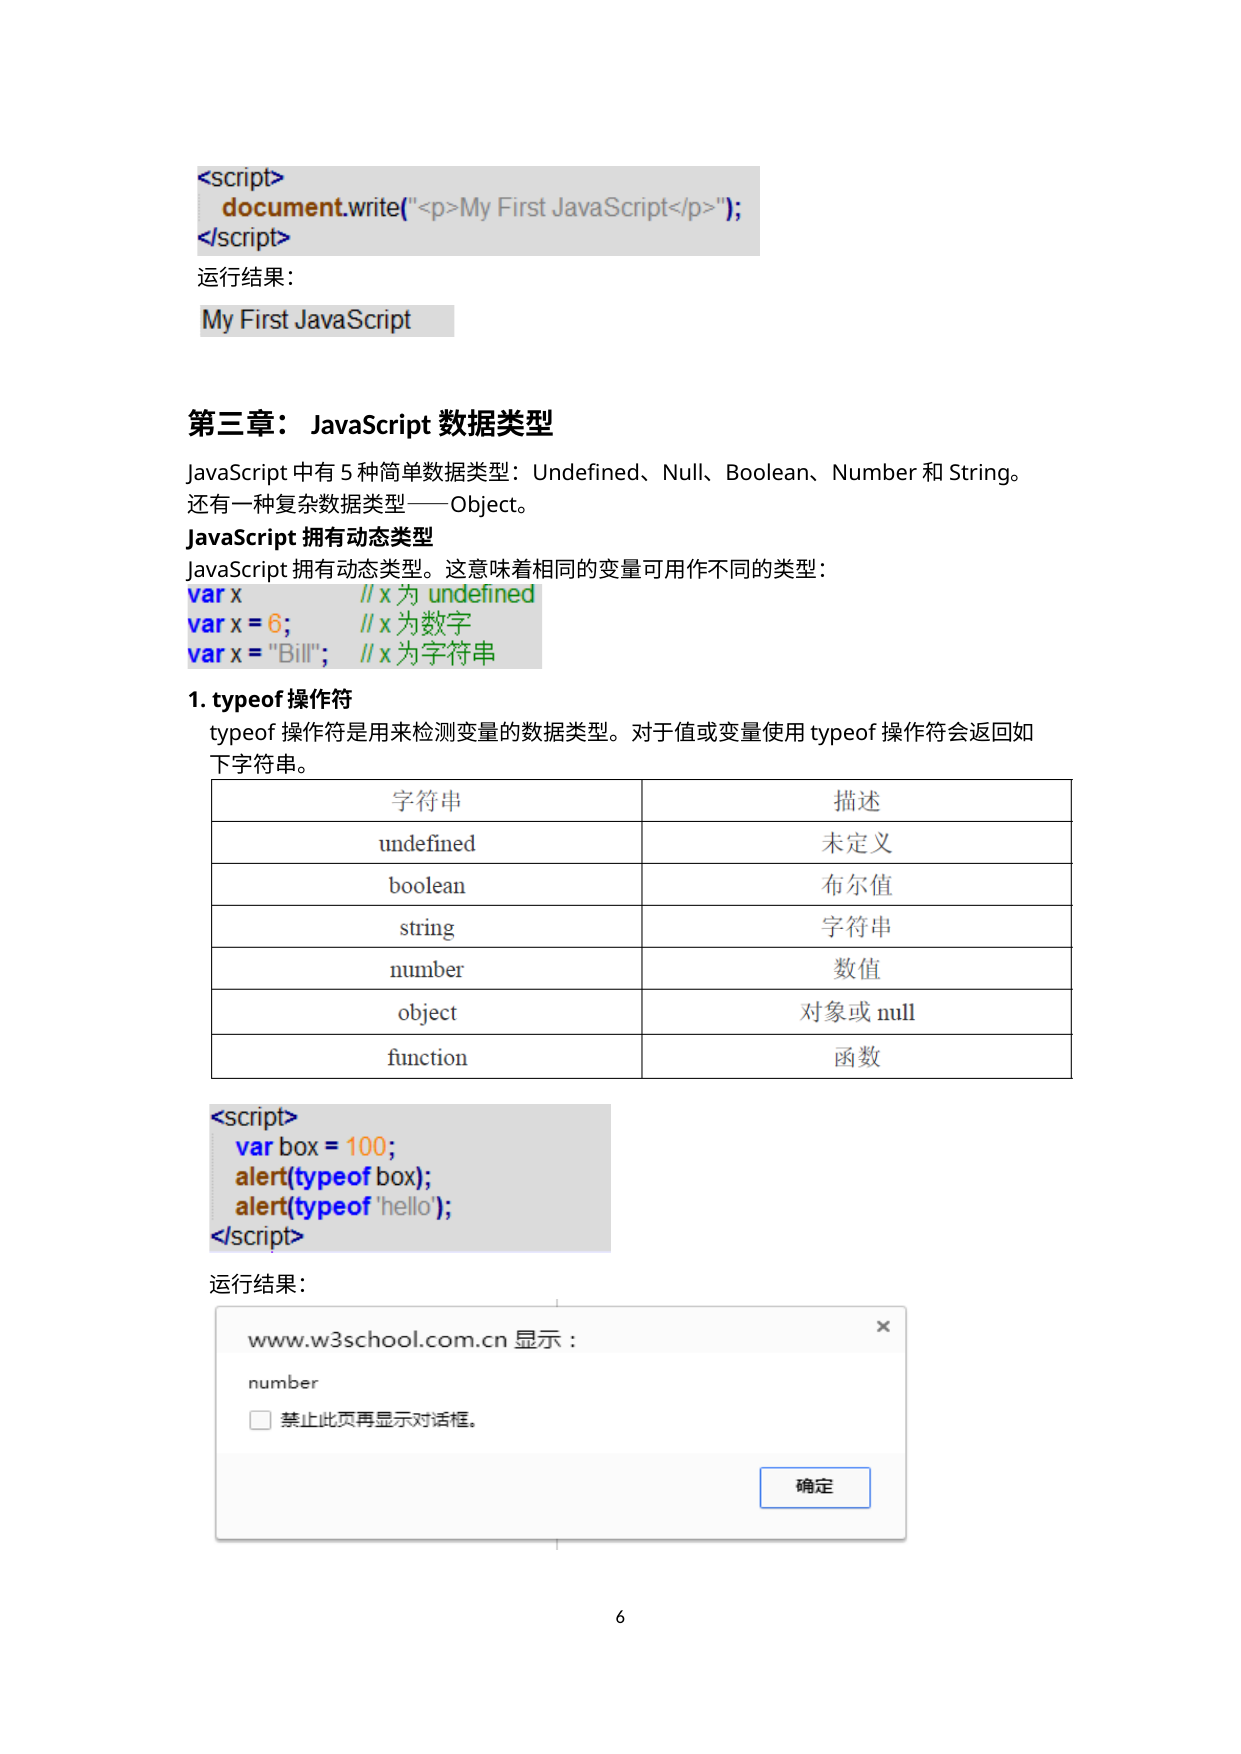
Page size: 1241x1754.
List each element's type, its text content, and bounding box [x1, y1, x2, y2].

picture [209, 1104, 611, 1253]
text 1. typeof操作符 [187, 682, 1053, 714]
text 下字符串。 [187, 747, 1053, 779]
picture [209, 1299, 914, 1550]
text typeof 操作符是用来检测变量的数据类型。对于值或变量使用typeof 操作符会返回如 [187, 714, 1053, 747]
text JavaScript 拥有动态类型 [187, 519, 1053, 552]
text 运行结果： [187, 1267, 1053, 1299]
picture [209, 779, 1075, 1080]
text 还有一种复杂数据类型——Object。 [187, 487, 1053, 519]
picture [187, 584, 543, 669]
picture [197, 166, 760, 256]
text 运行结果： [187, 259, 1053, 292]
picture [199, 305, 455, 337]
text JavaScript拥有动态类型。这意味着相同的变量可用作不同的类型： [187, 552, 1053, 584]
text 第三章： JavaScript 数据类型 [187, 389, 1053, 454]
text JavaScript中有5种简单数据类型：Undefined、Null、Boolean、Number 和String。 [187, 454, 1053, 487]
